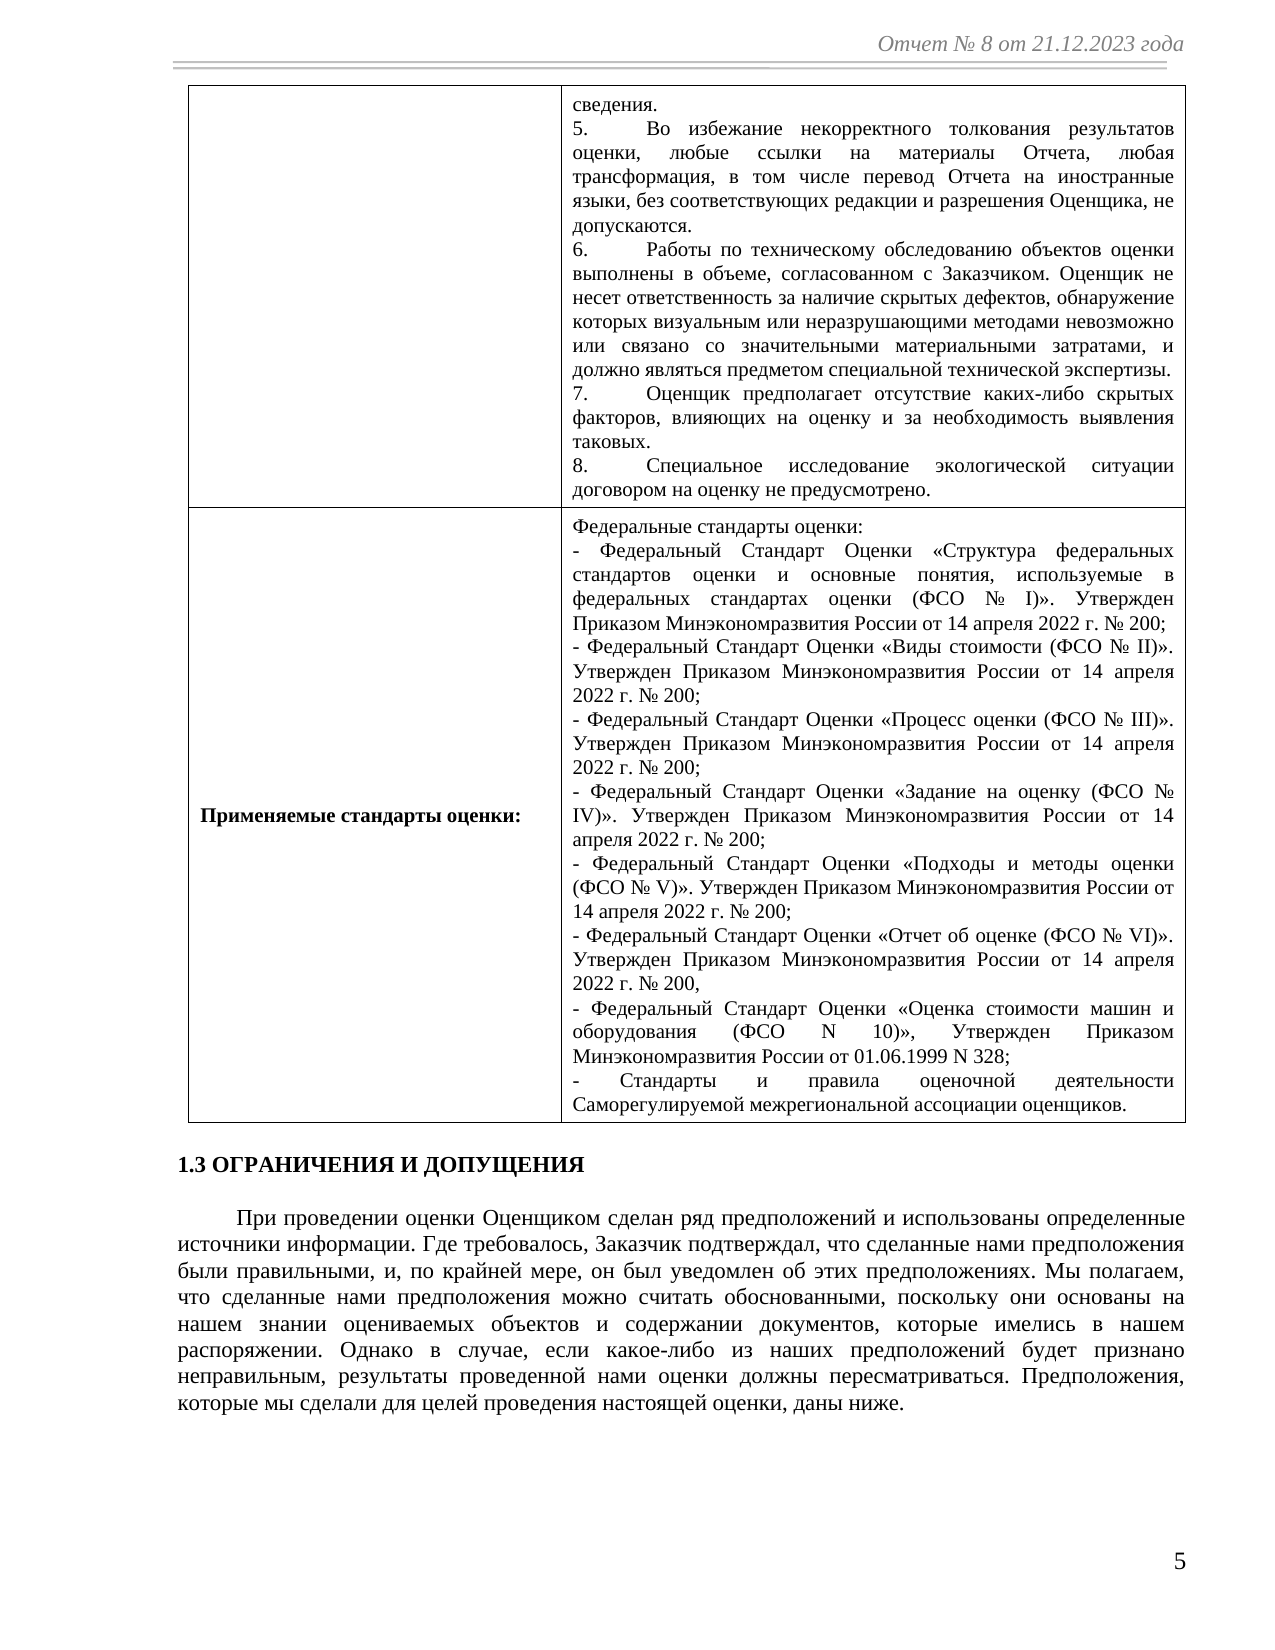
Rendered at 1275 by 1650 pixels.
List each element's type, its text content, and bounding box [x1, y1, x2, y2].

table_cell Федеральные стандарты оценки: - Федеральный Стандарт Оценки «Структура федеральных стандартов оценки и основные понятия, используемые в федеральных стандартах оценки (ФСО № I)». Утвержден Приказом Минэкономразвития России от 14 апреля 2022 г. № 200; - Федеральный Стандарт Оценки «Виды стоимости (ФСО № II)». Утвержден Приказом Минэкономразвития России от 14 апреля 2022 г. № 200; - Федеральный Стандарт Оценки «Процесс оценки (ФСО № III)». Утвержден Приказом Минэкономразвития России от 14 апреля 2022 г. № 200; - Федеральный Стандарт Оценки «Задание на оценку (ФСО № IV)». Утвержден Приказом Минэкономразвития России от 14 апреля 2022 г. № 200; - Федеральный Стандарт Оценки «Подходы и методы оценки (ФСО № V)». Утвержден Приказом Минэкономразвития России от 14 апреля 2022 г. № 200; - Федеральный Стандарт Оценки «Отчет об оценке (ФСО № VI)». Утвержден Приказом Минэкономразвития России от 14 апреля 2022 г. № 200, - Федеральный Стандарт Оценки «Оценка стоимости машин и оборудования (ФСО N 10)», Утвержден Приказом Минэкономразвития России от 01.06.1999 N 328; - Стандарты и правила оценочной деятельности Саморегулируемой межрегиональной ассоциации оценщиков. [562, 508, 1185, 1122]
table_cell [189, 86, 561, 507]
text При проведении оценки Оценщиком сделан ряд предположений и использованы определенные источники информации. Где требовалось, Заказчик подтверждал, что сделанные нами предположения были правильными, и, по крайней мере, он был уведомлен об этих предположениях. Мы полагаем, что сделанные нами предположения можно считать обоснованными, поскольку они основаны на нашем знании оцениваемых объектов и содержании документов, которые имелись в нашем распоряжении. Однако в случае, если какое-либо из наших предположений будет признано неправильным, результаты проведенной нами оценки должны пересматриваться. Предположения, которые мы сделали для целей проведения настоящей оценки, даны ниже. [177, 1204, 1186, 1415]
subtitle 1.3 ОГРАНИЧЕНИЯ И ДОПУЩЕНИЯ [177, 1151, 1186, 1178]
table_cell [562, 86, 1185, 507]
table_cell Применяемые стандарты оценки: [189, 508, 561, 1122]
